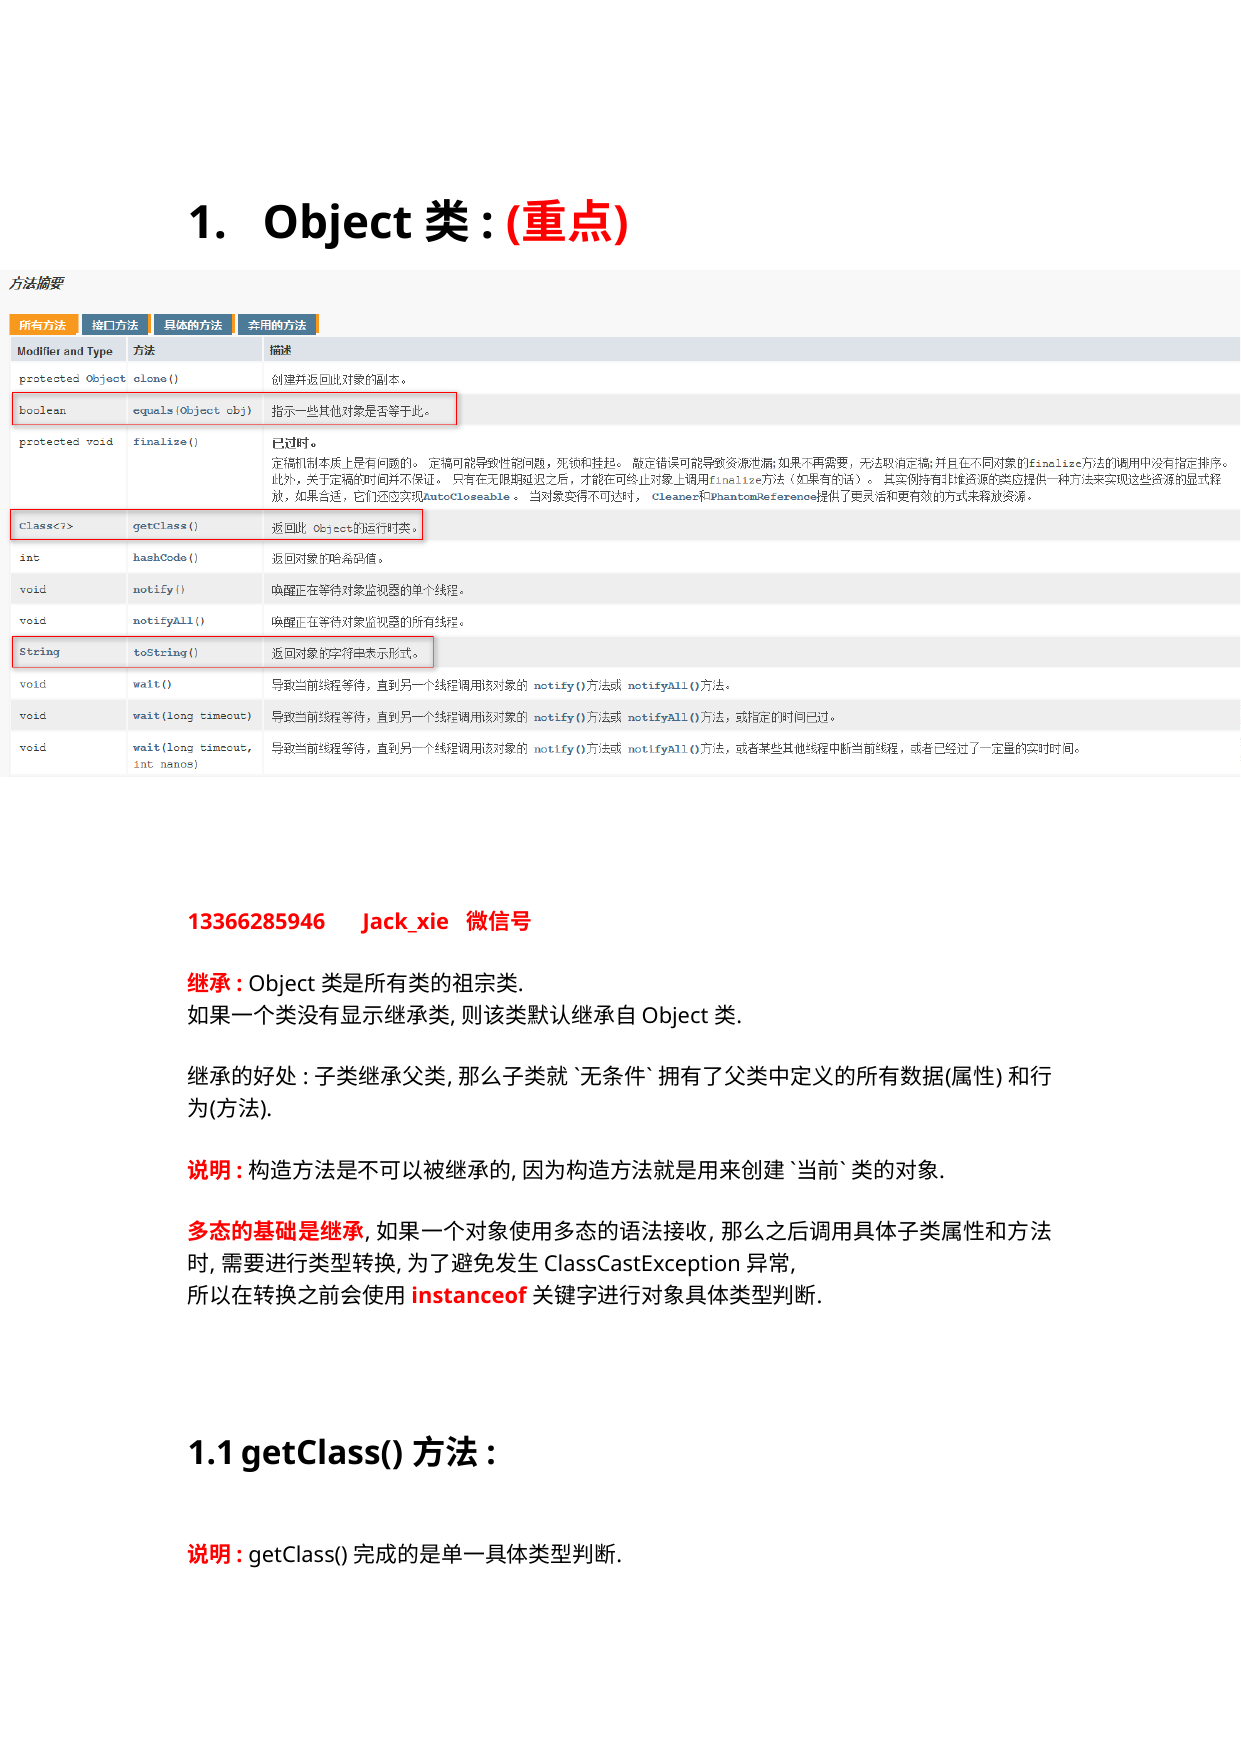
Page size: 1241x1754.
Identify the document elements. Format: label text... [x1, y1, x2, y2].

text 说明 : getClass() 完成的是单一具体类型判断. [187, 1537, 1053, 1568]
picture [0, 270, 1241, 777]
text 说明 : 构造方法是不可以被继承的, 因为构造方法就是用来创建 `当前` 类的对象. [187, 1153, 1053, 1184]
subtitle getClass() 方法 : [187, 1426, 1053, 1474]
text 如果一个类没有显示继承类, 则该类默认继承自 Object 类. [187, 998, 1053, 1029]
text 多态的基础是继承, 如果一个对象使用多态的语法接收, 那么之后调用具体子类属性和方法时, 需要进行类型转换, 为了避免发生 ClassCastException 异常, [187, 1214, 1053, 1278]
subtitle Object 类 : (重点) [187, 185, 1053, 252]
text 继承 : Object 类是所有类的祖宗类. [187, 966, 1053, 998]
text 13366285946 Jack_xie 微信号 [187, 777, 1053, 936]
text 继承的好处 : 子类继承父类, 那么子类就 `无条件` 拥有了父类中定义的所有数据(属性) 和行为(方法). [187, 1059, 1053, 1123]
text 所以在转换之前会使用 instanceof 关键字进行对象具体类型判断. [187, 1278, 1053, 1309]
